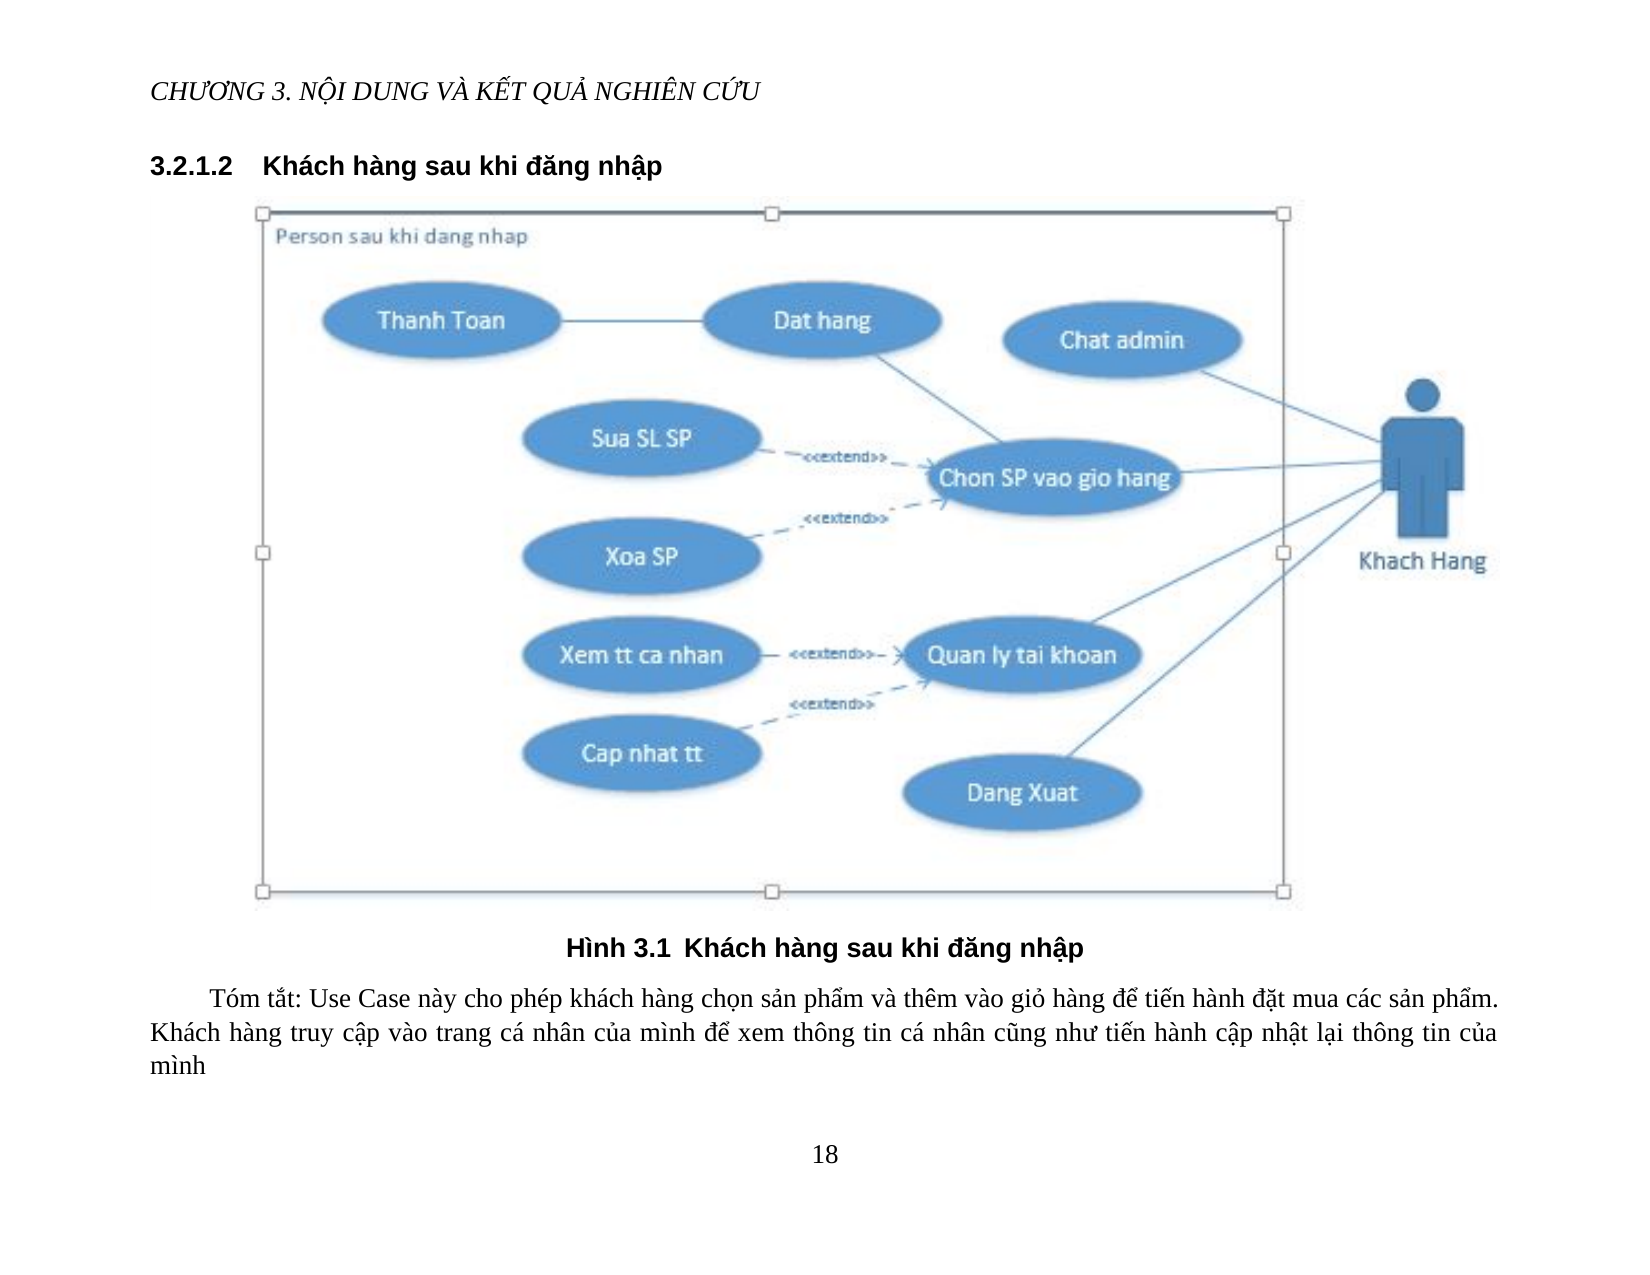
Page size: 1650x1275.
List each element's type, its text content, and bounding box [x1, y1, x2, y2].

picture [149, 196, 1500, 911]
text Khách hàng sau khi đăng nhập [150, 150, 1500, 181]
text Tóm tắt: Use Case này cho phép khách hàng chọn sản phẩm và thêm vào giỏ hàng để tiến hành đặt mua các sản phẩm. Khách hàng truy cập vào trang cá nhân của mình để xem thông tin cá nhân cũng như tiến hành cập nhật lại thông tin của mình [150, 982, 1500, 1080]
text Khách hàng sau khi đăng nhập [150, 911, 1500, 963]
